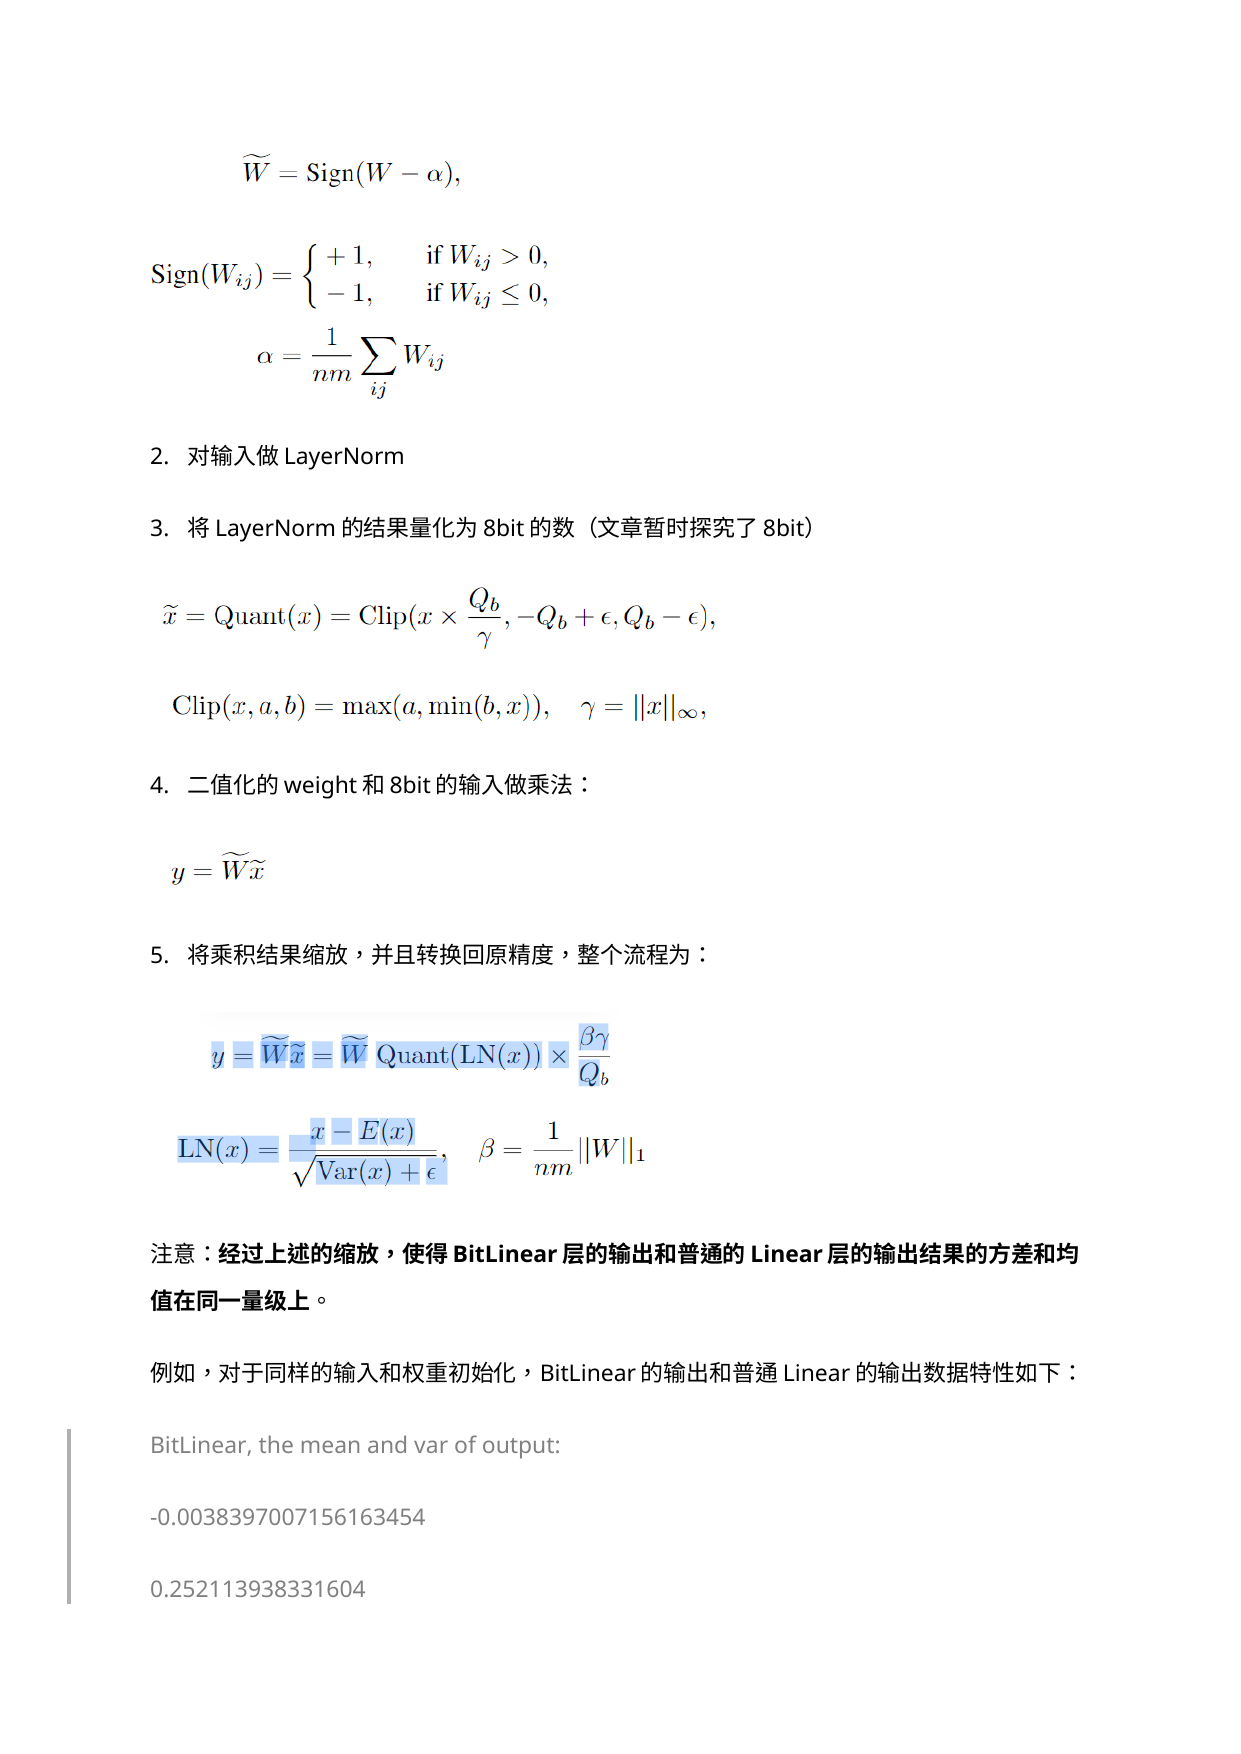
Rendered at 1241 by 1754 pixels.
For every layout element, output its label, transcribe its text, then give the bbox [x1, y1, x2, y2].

picture [150, 1010, 667, 1198]
list 将乘积结果缩放，并且转换回原精度，整个流程为： [150, 938, 1090, 970]
picture [150, 150, 553, 400]
text -0.0038397007156163454 [71, 1501, 1090, 1532]
picture [150, 840, 289, 898]
text BitLinear, the mean and var of output: [71, 1429, 1090, 1460]
text 注意：经过上述的缩放，使得BitLinear层的输出和普通的Linear层的输出结果的方差和均值在同一量级上。 [150, 1238, 1090, 1316]
text 例如，对于同样的输入和权重初始化，BitLinear的输出和普通Linear的输出数据特性如下： [150, 1357, 1090, 1388]
list 二值化的weight和8bit的输入做乘法： [150, 769, 1090, 800]
list 对输入做LayerNorm [150, 440, 1090, 471]
text 0.252113938331604 [71, 1573, 1090, 1604]
list 将LayerNorm的结果量化为8bit的数（文章暂时探究了8bit） [150, 512, 1090, 543]
picture [150, 583, 728, 729]
